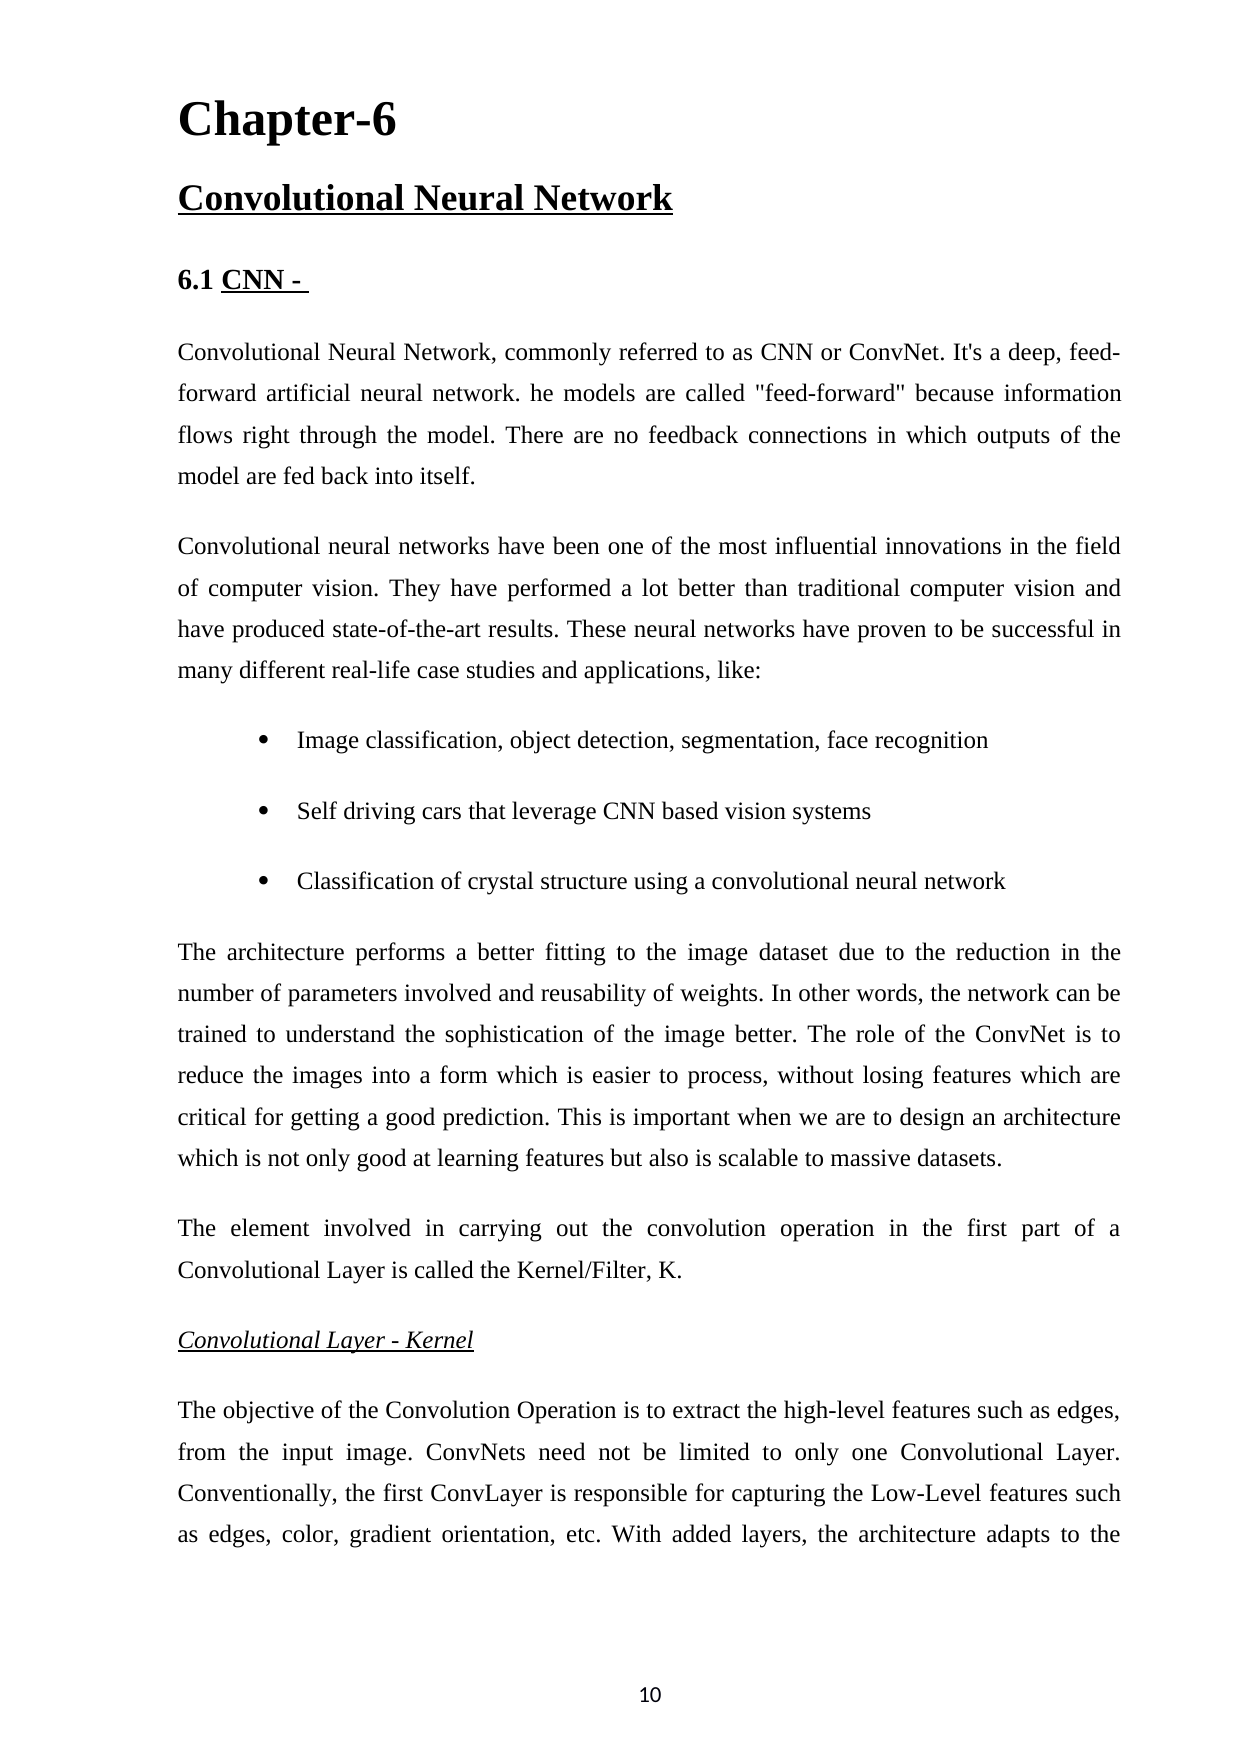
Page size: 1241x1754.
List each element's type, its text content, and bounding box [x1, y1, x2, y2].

text Convolutional Layer - Kernel [177, 1313, 1122, 1354]
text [177, 1383, 1122, 1548]
text Convolutional Neural Network [177, 176, 1122, 219]
text Convolutional Neural Network, commonly referred to as CNN or ConvNet. It's a deep, feed-forward artificial neural network. he models are called "feed-forward" because information flows right through the model. There are no feedback connections in which outputs of the model are fed back into itself. [177, 325, 1122, 490]
list Classification of crystal structure using a convolutional neural network [259, 854, 1122, 895]
list Image classification, object detection, segmentation, face recognition [259, 713, 1122, 754]
text The element involved in carrying out the convolution operation in the first part of a Convolutional Layer is called the Kernel/Filter, K. [177, 1201, 1122, 1283]
text The architecture performs a better fitting to the image dataset due to the reduction in the number of parameters involved and reusability of weights. In other words, the network can be trained to understand the sophistication of the image better. The role of the ConvNet is to reduce the images into a form which is easier to process, without losing features which are critical for getting a good prediction. This is important when we are to design an architecture which is not only good at learning features but also is scalable to massive datasets. [177, 924, 1122, 1172]
text Convolutional neural networks have been one of the most influential innovations in the field of computer vision. They have performed a lot better than traditional computer vision and have produced state-of-the-art results. These neural networks have proven to be successful in many different real-life case studies and applications, like: [177, 519, 1122, 684]
text 6.1 CNN - [177, 254, 1122, 296]
list Self driving cars that leverage CNN based vision systems [259, 783, 1122, 825]
text Chapter-6 [177, 89, 1122, 146]
